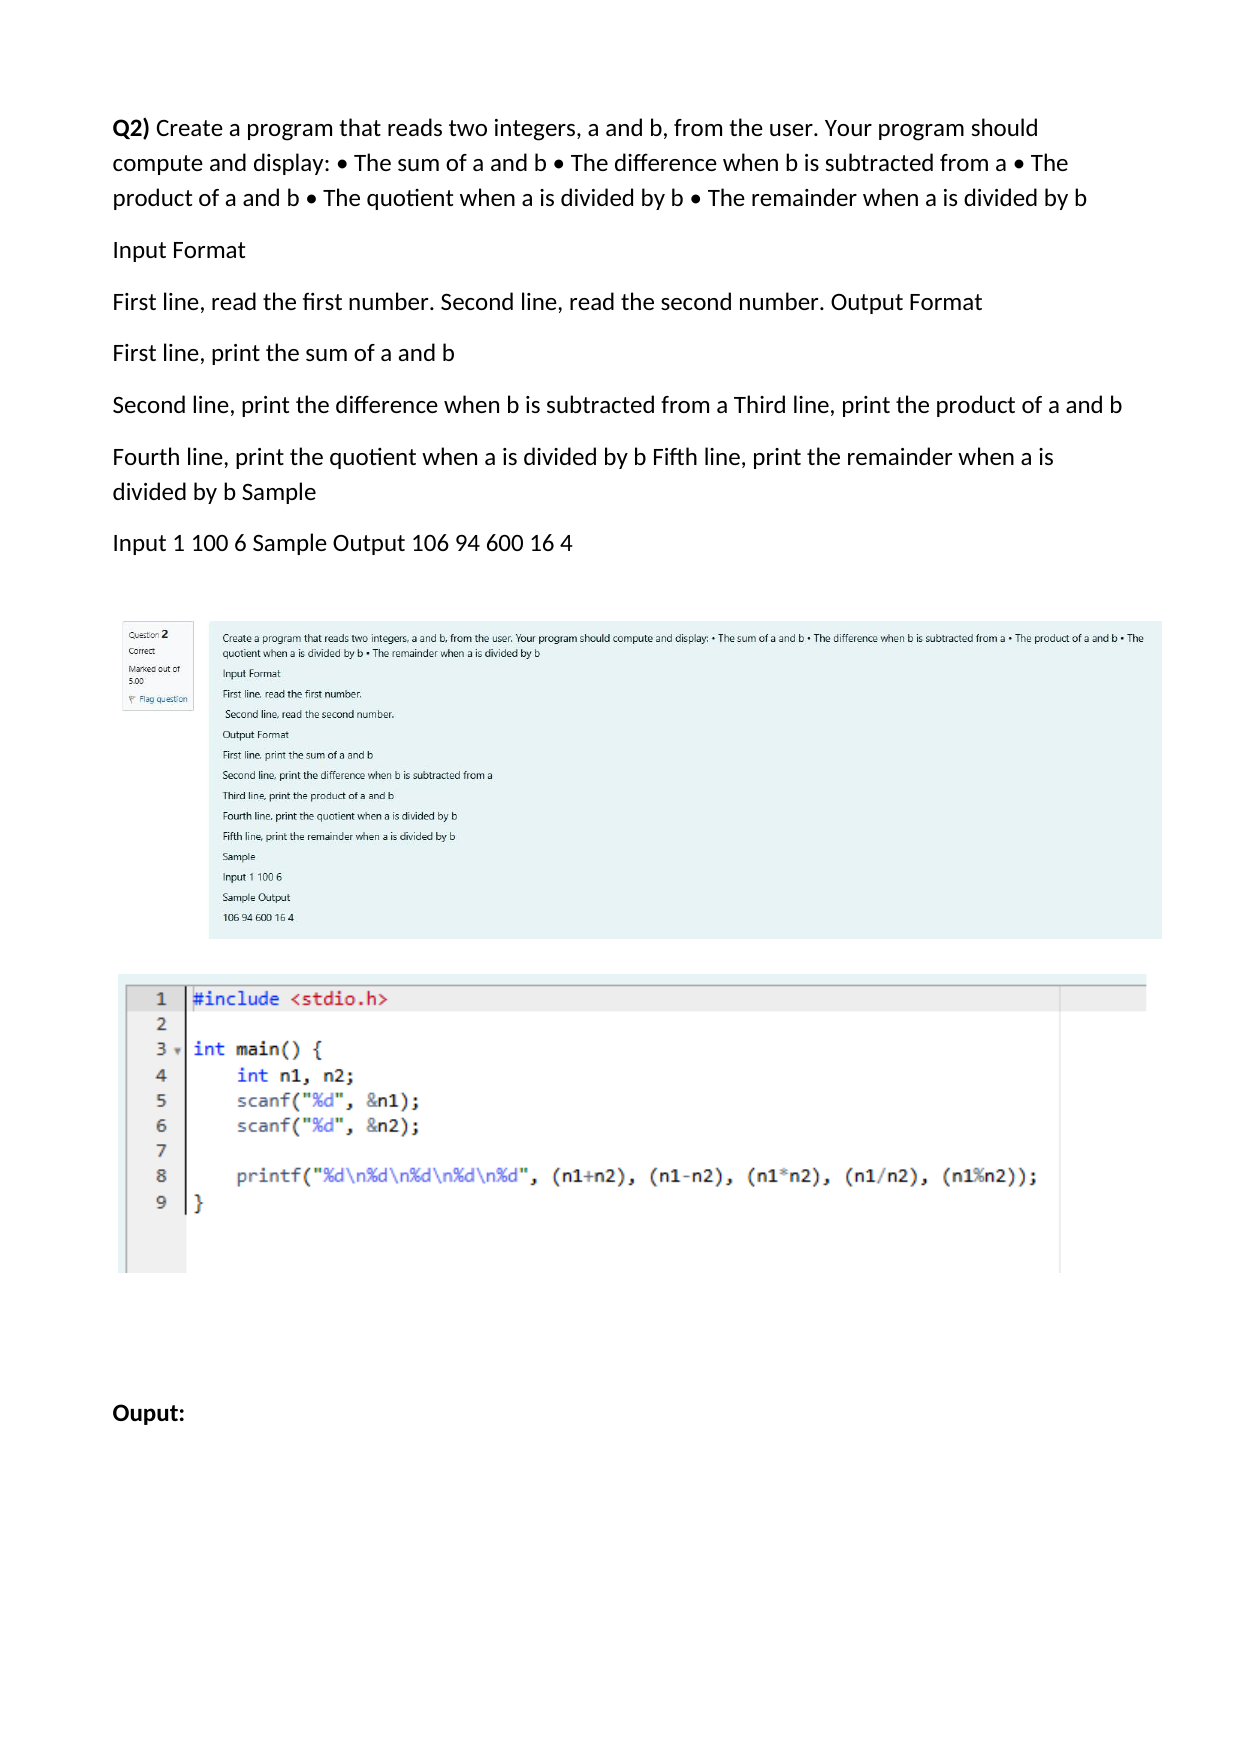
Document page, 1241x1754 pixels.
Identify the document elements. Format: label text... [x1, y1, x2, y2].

picture [118, 974, 1147, 1273]
text Q2) Create a program that reads two integers, a and b, from the user. Your program should compute and display: • The sum of a and b • The difference when b is subtracted from a • The product of a and b • The quotient when a is divided by b • The remainder when a is divided by b [112, 112, 1128, 213]
text Input Format [112, 234, 1128, 265]
text First line, read the first number. Second line, read the second number. Output Format [112, 286, 1128, 316]
text Input 1 100 6 Sample Output 106 94 600 16 4 [112, 527, 1128, 558]
text Ouput: [112, 1397, 1128, 1428]
picture [122, 621, 1163, 939]
text First line, print the sum of a and b [112, 337, 1128, 368]
text Fourth line, print the quotient when a is divided by b Fifth line, print the remainder when a is divided by b Sample [112, 441, 1128, 506]
text Second line, print the difference when b is subtracted from a Third line, print the product of a and b [112, 389, 1128, 420]
